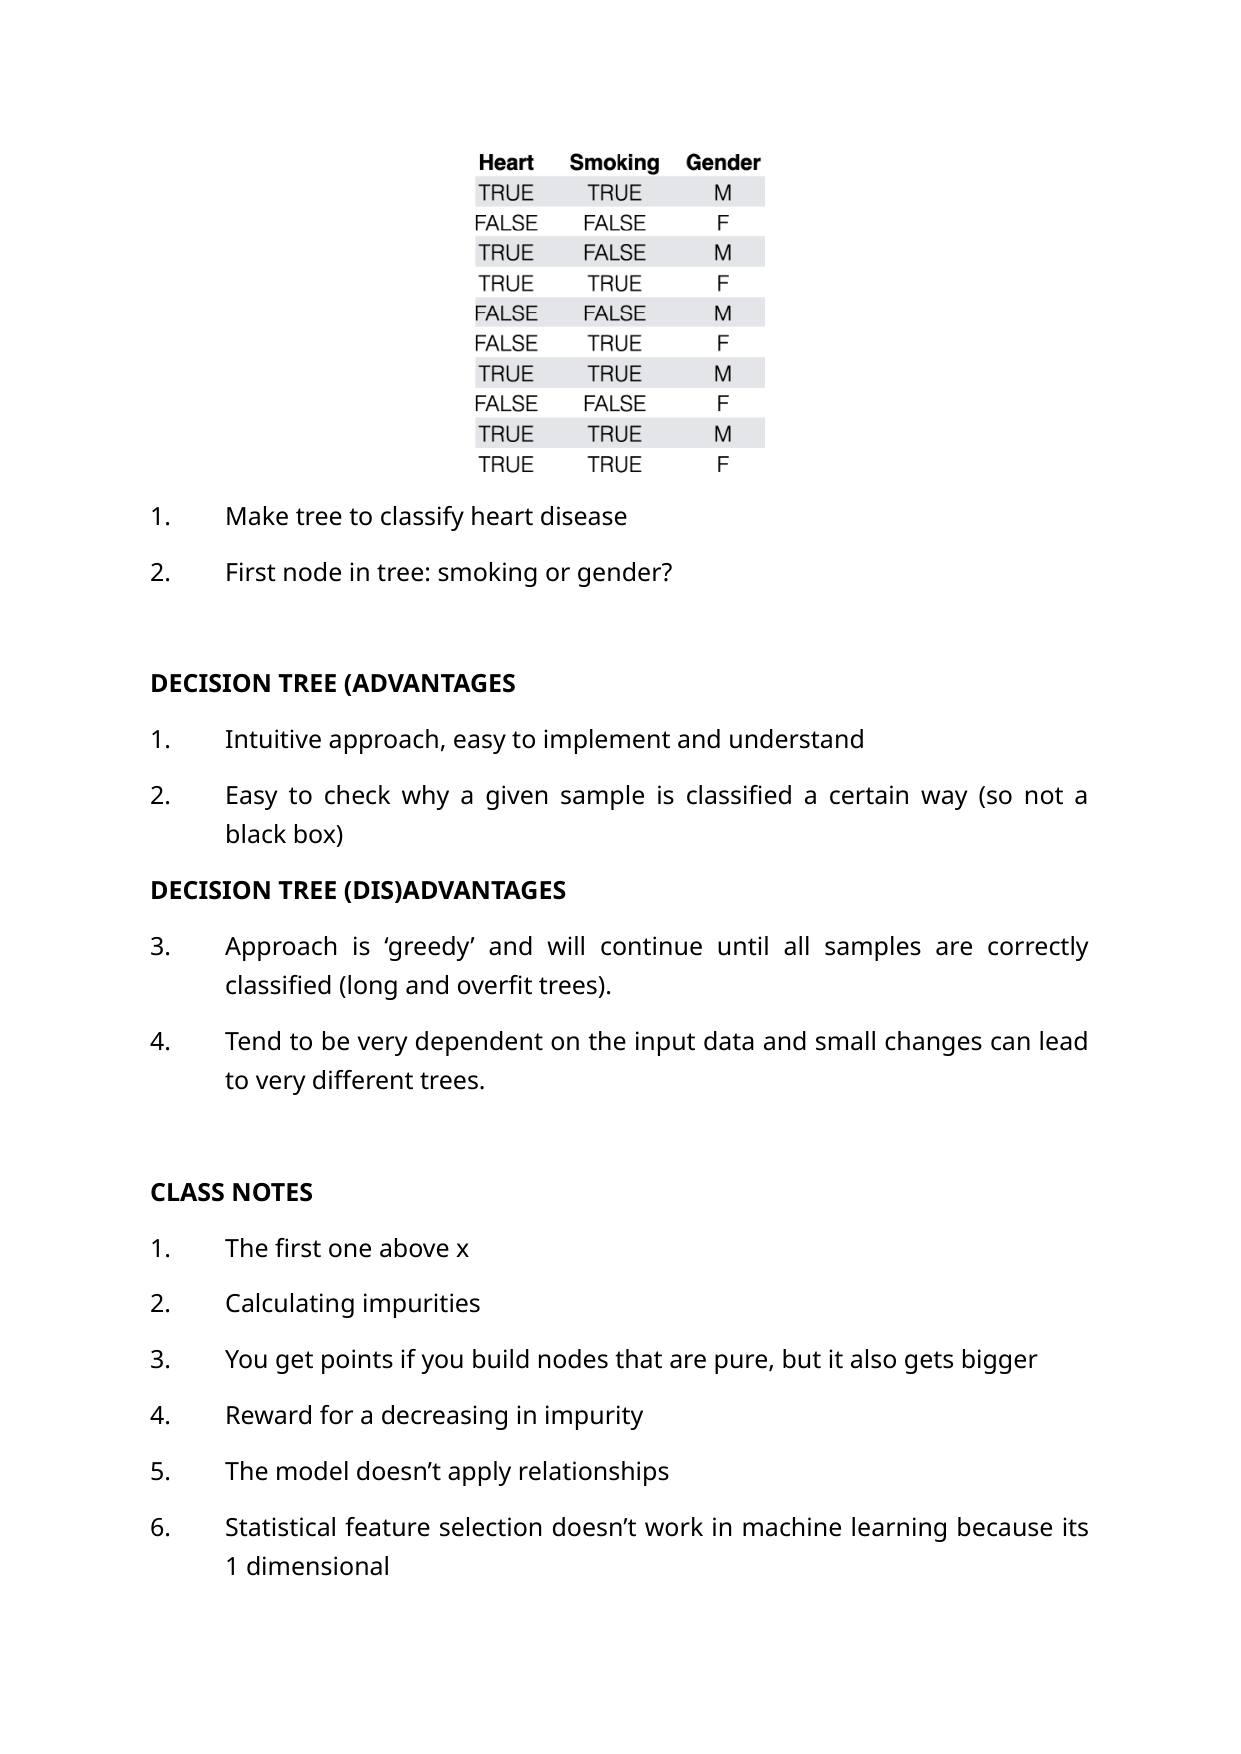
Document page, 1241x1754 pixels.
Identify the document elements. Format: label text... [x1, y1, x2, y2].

list Approach is ‘greedy’ and will continue until all samples are correctly classified (long and overfit trees). [150, 928, 1090, 1002]
list Easy to check why a given sample is classified a certain way (so not a black box) [150, 778, 1090, 851]
list You get points if you build nodes that are pure, but it also gets bigger [150, 1342, 1090, 1376]
list Make tree to classify heart disease [150, 498, 1090, 533]
text DECISION TREE (DIS)ADVANTAGES [150, 873, 1090, 907]
list Tend to be very dependent on the input data and small changes can lead to very different trees. [150, 1023, 1090, 1097]
list The first one above x [150, 1230, 1090, 1264]
text CLASS NOTES [150, 1174, 1090, 1208]
list Statistical feature selection doesn’t work in machine learning because its 1 dimensional [150, 1509, 1090, 1583]
list Intuitive approach, easy to implement and understand [150, 722, 1090, 756]
list The model doesn’t apply relationships [150, 1453, 1090, 1488]
picture [475, 150, 765, 477]
list Calculating impurities [150, 1286, 1090, 1320]
list First node in tree: smoking or gender? [150, 554, 1090, 588]
text DECISION TREE (ADVANTAGES [150, 666, 1090, 700]
list Reward for a decreasing in impurity [150, 1398, 1090, 1432]
